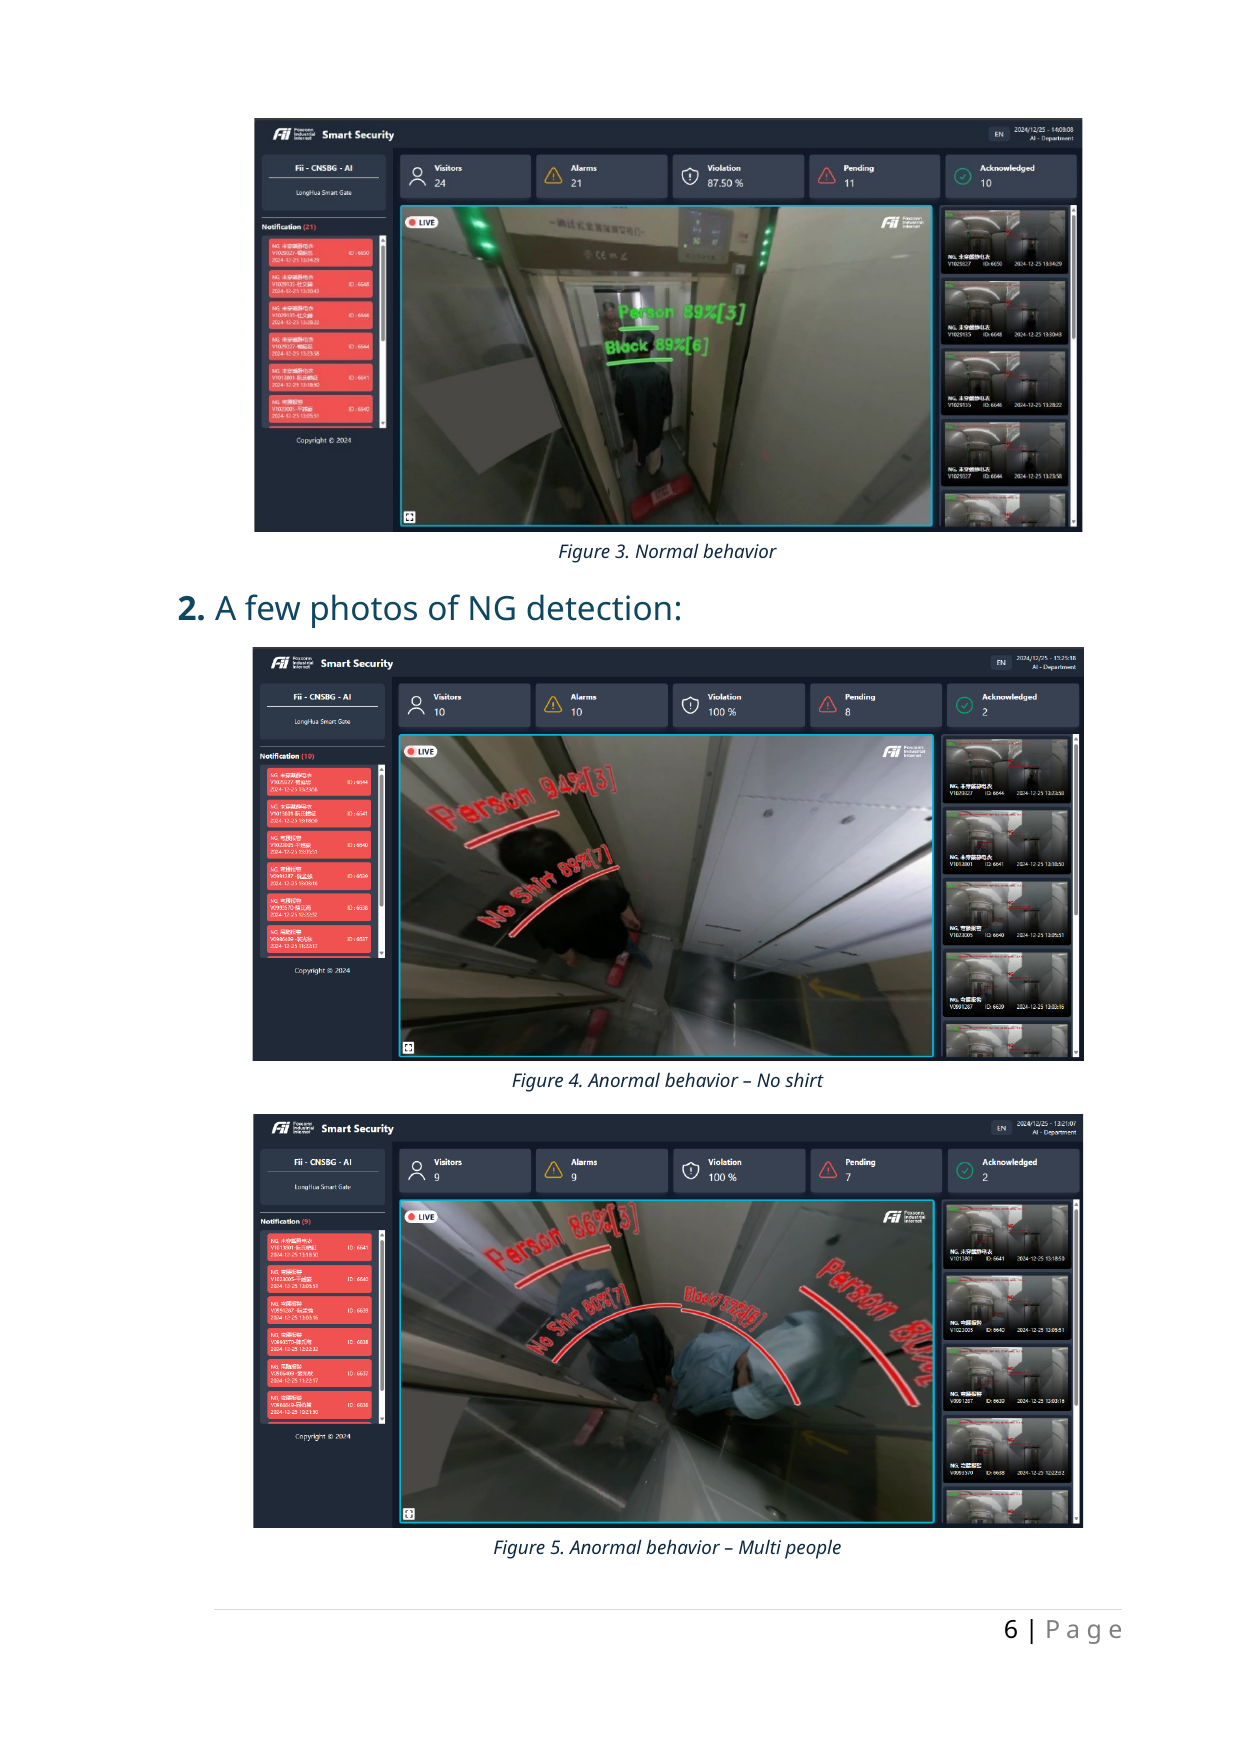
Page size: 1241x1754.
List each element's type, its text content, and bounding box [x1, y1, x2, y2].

picture [254, 118, 1083, 532]
subtitle A few photos of NG detection: [177, 585, 1122, 630]
picture [252, 647, 1084, 1061]
picture [253, 1114, 1084, 1528]
